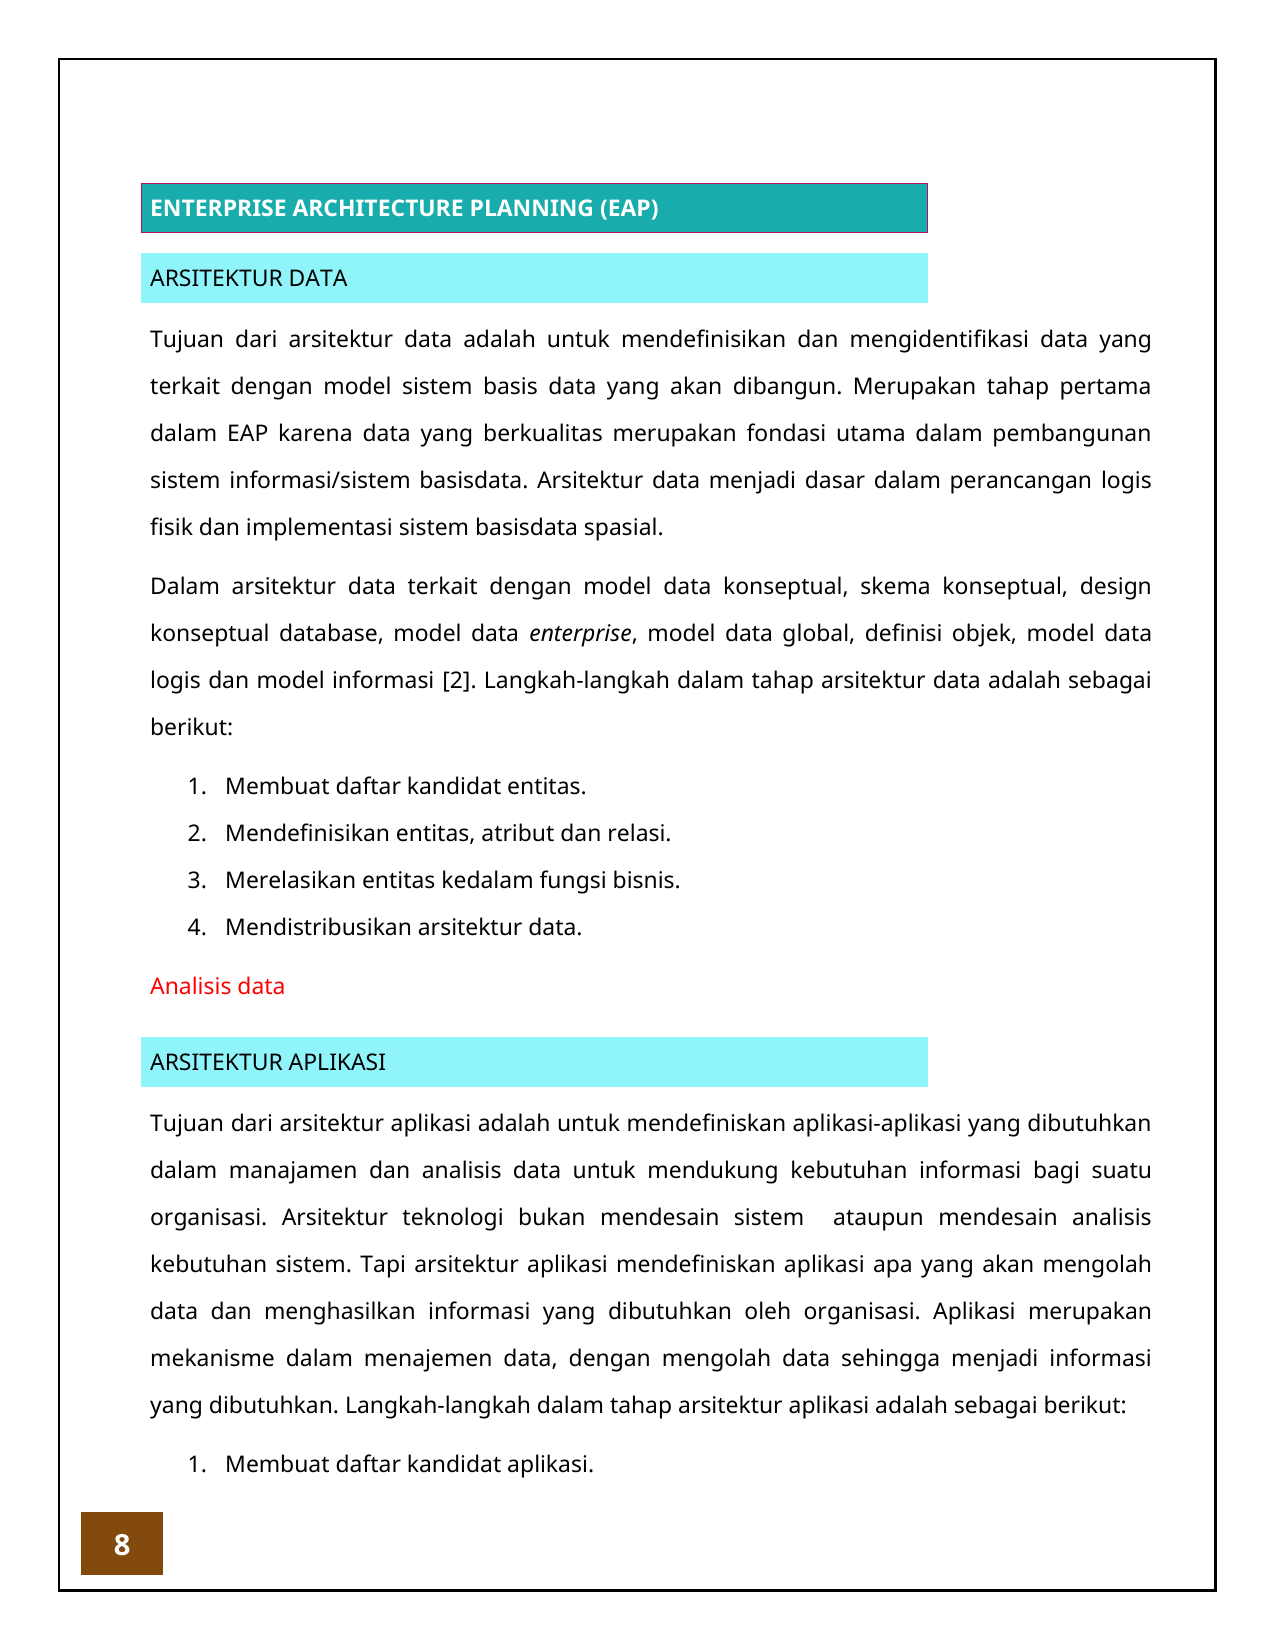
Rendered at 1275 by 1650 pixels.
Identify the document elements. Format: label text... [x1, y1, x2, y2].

list Mendefinisikan entitas, atribut dan relasi. [187, 817, 1153, 848]
text Tujuan dari arsitektur aplikasi adalah untuk mendefiniskan aplikasi-aplikasi yang dibutuhkan dalam manajamen dan analisis data untuk mendukung kebutuhan informasi bagi suatu organisasi. Arsitektur teknologi bukan mendesain sistem ataupun mendesain analisis kebutuhan sistem. Tapi arsitektur aplikasi mendefiniskan aplikasi apa yang akan mengolah data dan menghasilkan informasi yang dibutuhkan oleh organisasi. Aplikasi merupakan mekanisme dalam menajemen data, dengan mengolah data sehingga menjadi informasi yang dibutuhkan. Langkah-langkah dalam tahap arsitektur aplikasi adalah sebagai berikut: [150, 1107, 1153, 1420]
list Mendistribusikan arsitektur data. [187, 910, 1153, 942]
subtitle Arsitektur Data [142, 254, 927, 302]
list Membuat daftar kandidat entitas. [187, 770, 1153, 801]
text Dalam arsitektur data terkait dengan model data konseptual, skema konseptual, design konseptual database, model data enterprise, model data global, definisi objek, model data logis dan model informasi. Langkah-langkah dalam tahap arsitektur data adalah sebagai berikut: [150, 570, 1153, 742]
text Analisis data [150, 970, 1153, 1001]
text Tujuan dari arsitektur data adalah untuk mendefinisikan dan mengidentifikasi data yang terkait dengan model sistem basis data yang akan dibangun. Merupakan tahap pertama dalam EAP karena data yang berkualitas merupakan fondasi utama dalam pembangunan sistem informasi/sistem basisdata. Arsitektur data menjadi dasar dalam perancangan logis fisik dan implementasi sistem basisdata spasial. [150, 323, 1153, 542]
subtitle Enterprise Architecture Planning (EAP) [142, 184, 927, 232]
list Merelasikan entitas kedalam fungsi bisnis. [187, 863, 1153, 895]
subtitle Arsitektur aplikasi [142, 1039, 927, 1086]
list Membuat daftar kandidat aplikasi. [187, 1448, 1153, 1479]
